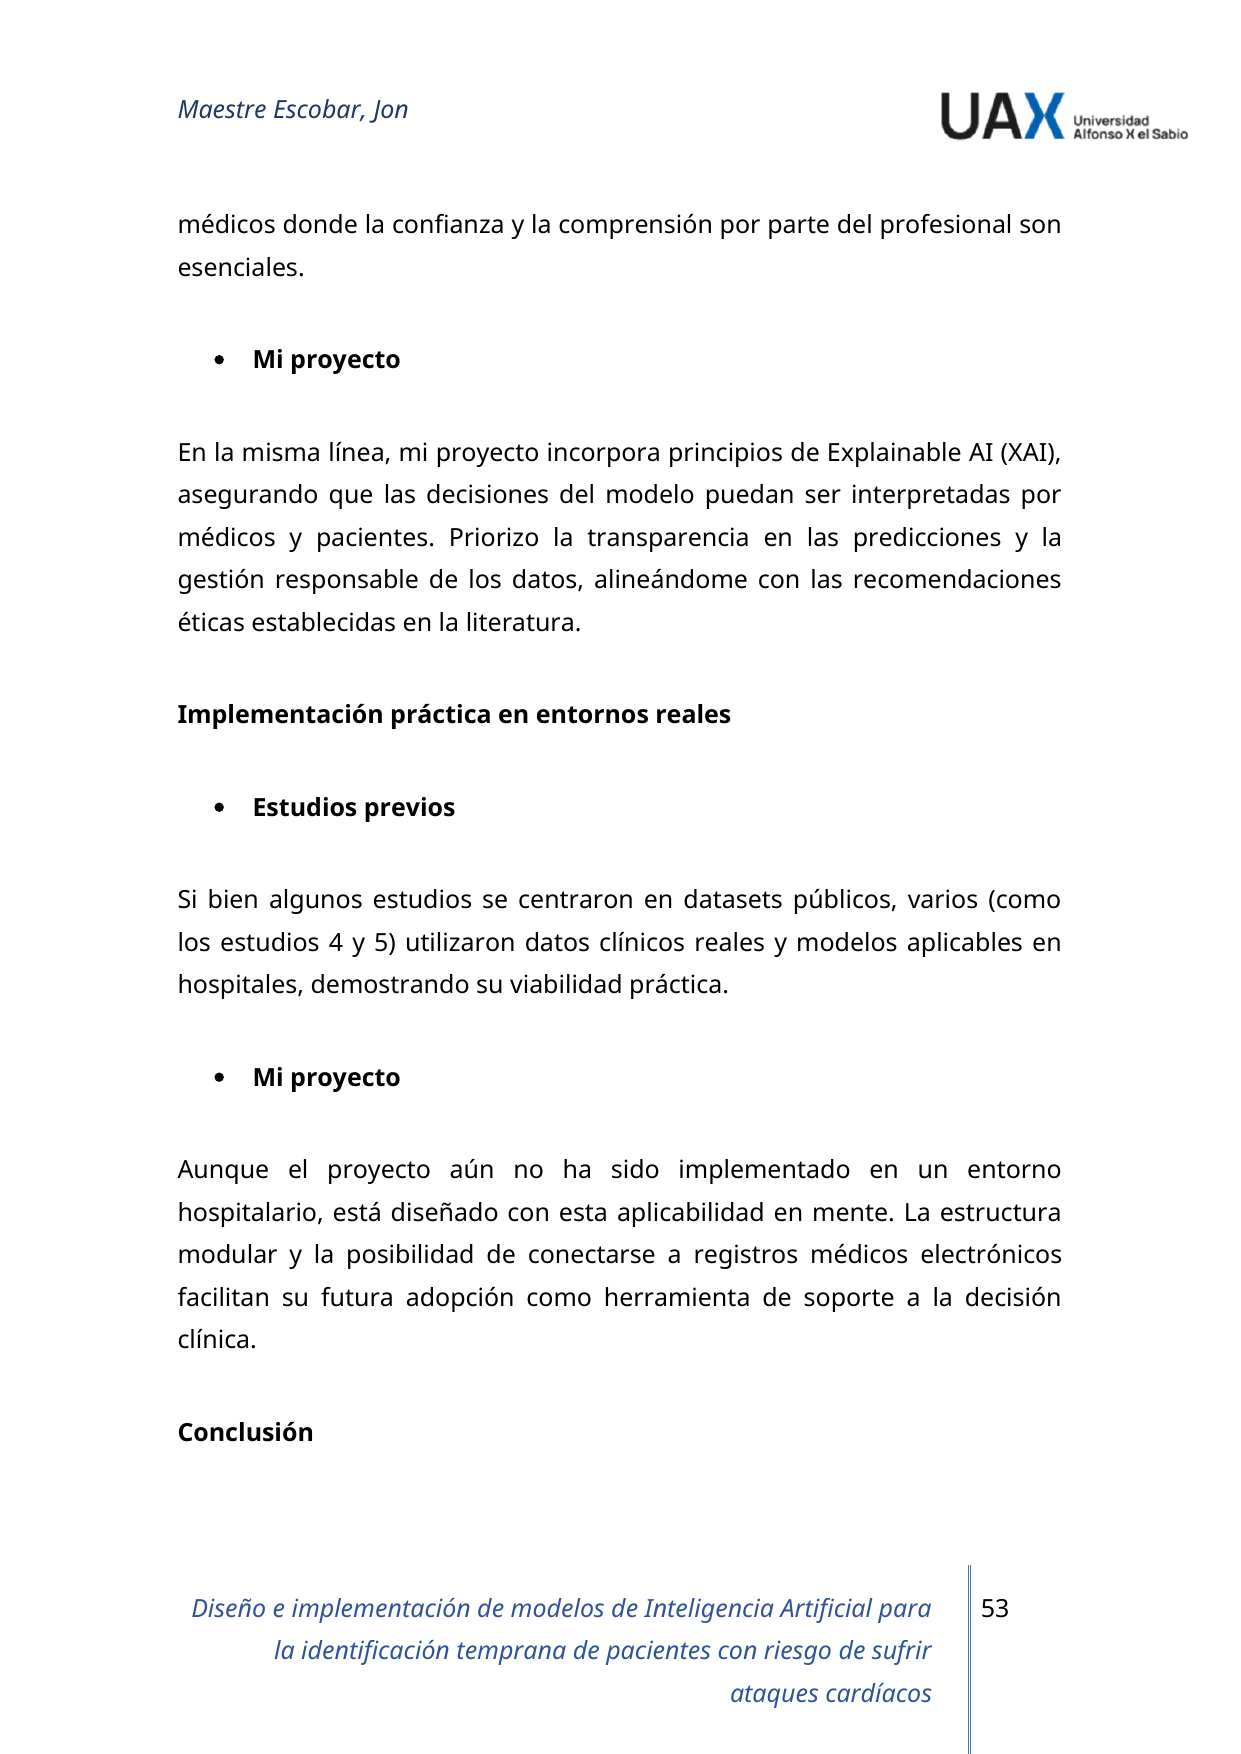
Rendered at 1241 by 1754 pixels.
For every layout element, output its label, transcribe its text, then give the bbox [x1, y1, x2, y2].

list Estudios previos [215, 789, 1063, 823]
list Mi proyecto [215, 342, 1063, 376]
text Si bien algunos estudios se centraron en datasets públicos, varios (como los estudios 4 y 5) utilizaron datos clínicos reales y modelos aplicables en hospitales, demostrando su viabilidad práctica. [177, 882, 1063, 1001]
text Conclusión [177, 1414, 1063, 1448]
text Aunque el proyecto aún no ha sido implementado en un entorno hospitalario, está diseñado con esta aplicabilidad en mente. La estructura modular y la posibilidad de conectarse a registros médicos electrónicos facilitan su futura adopción como herramienta de soporte a la decisión clínica. [177, 1152, 1063, 1356]
picture [940, 89, 1192, 144]
text En la misma línea, mi proyecto incorpora principios de Explainable AI (XAI), asegurando que las decisiones del modelo puedan ser interpretadas por médicos y pacientes. Priorizo la transparencia en las predicciones y la gestión responsable de los datos, alineándome con las recomendaciones éticas establecidas en la literatura. [177, 434, 1063, 638]
list Mi proyecto [215, 1059, 1063, 1093]
text Implementación práctica en entornos reales [177, 697, 1063, 731]
